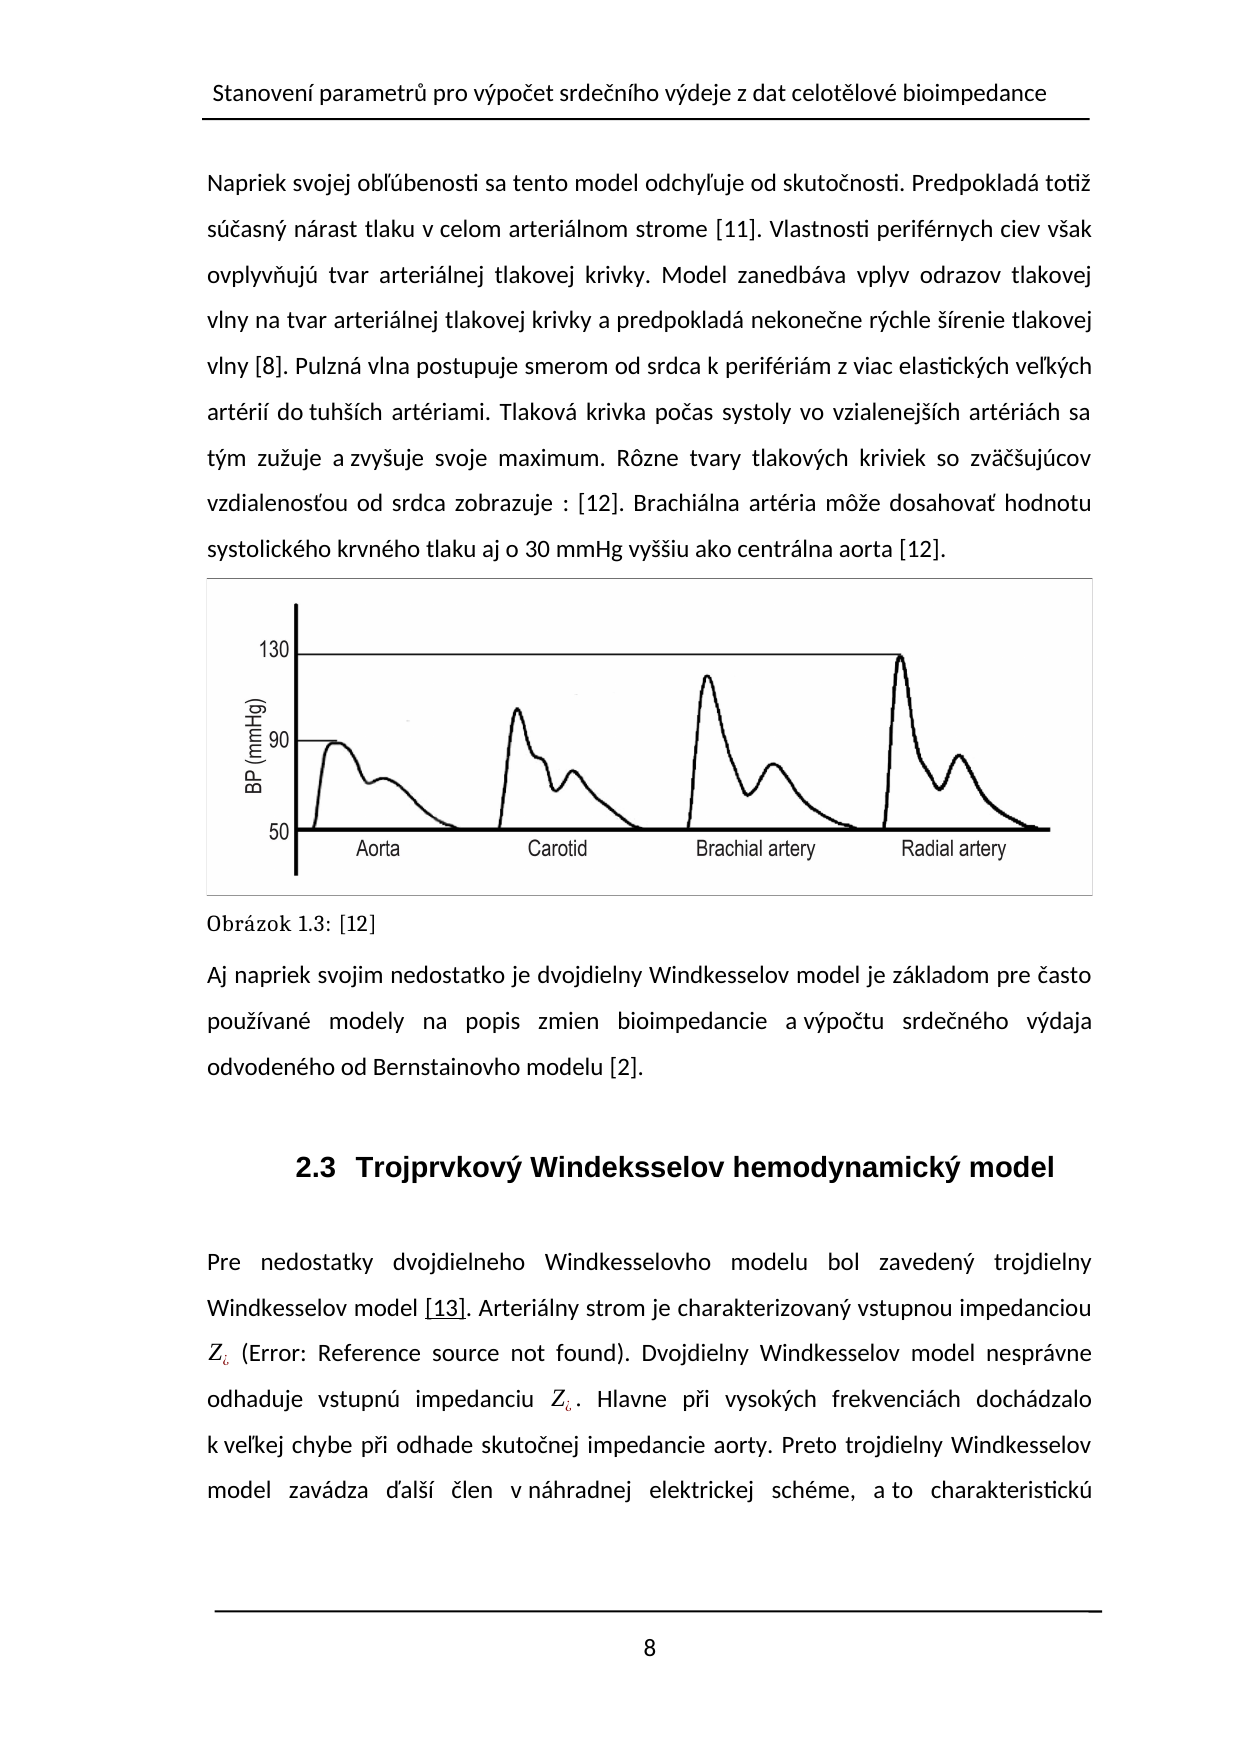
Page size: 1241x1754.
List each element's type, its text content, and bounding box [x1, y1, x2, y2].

text Aj napriek svojim nedostatko je dvojdielny Windkesselov model je základom pre často používané modely na popis zmien bioimpedancie a výpočtu srdečného výdaja odvodeného od Bernstainovho modelu [2]. [207, 959, 1092, 1081]
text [207, 1246, 1092, 1505]
picture [206, 578, 1093, 896]
subtitle Trojprvkový Windeksselov hemodynamický model [295, 1150, 1092, 1183]
text Napriek svojej obľúbenosti sa tento model odchyľuje od skutočnosti. Predpokladá totiž súčasný nárast tlaku v celom arteriálnom strome [11]. Vlastnosti periférnych ciev však ovplyvňujú tvar arteriálnej tlakovej krivky. Model zanedbáva vplyv odrazov tlakovej vlny na tvar arteriálnej tlakovej krivky a predpokladá nekonečne rýchle šírenie tlakovej vlny [8]. Pulzná vlna postupuje smerom od srdca k perifériám z viac elastických veľkých artérií do tuhších artériami. Tlaková krivka počas systoly vo vzialenejších artériách sa tým zužuje a zvyšuje svoje maximum. Rôzne tvary tlakových kriviek so zväčšujúcov vzdialenosťou od srdca zobrazuje Obrázok 3 [8]. Brachiálna artéria môže dosahovať hodnotu systolického krvného tlaku aj o 30 mmHg vyššiu ako centrálna aorta [12]. [207, 167, 1092, 564]
